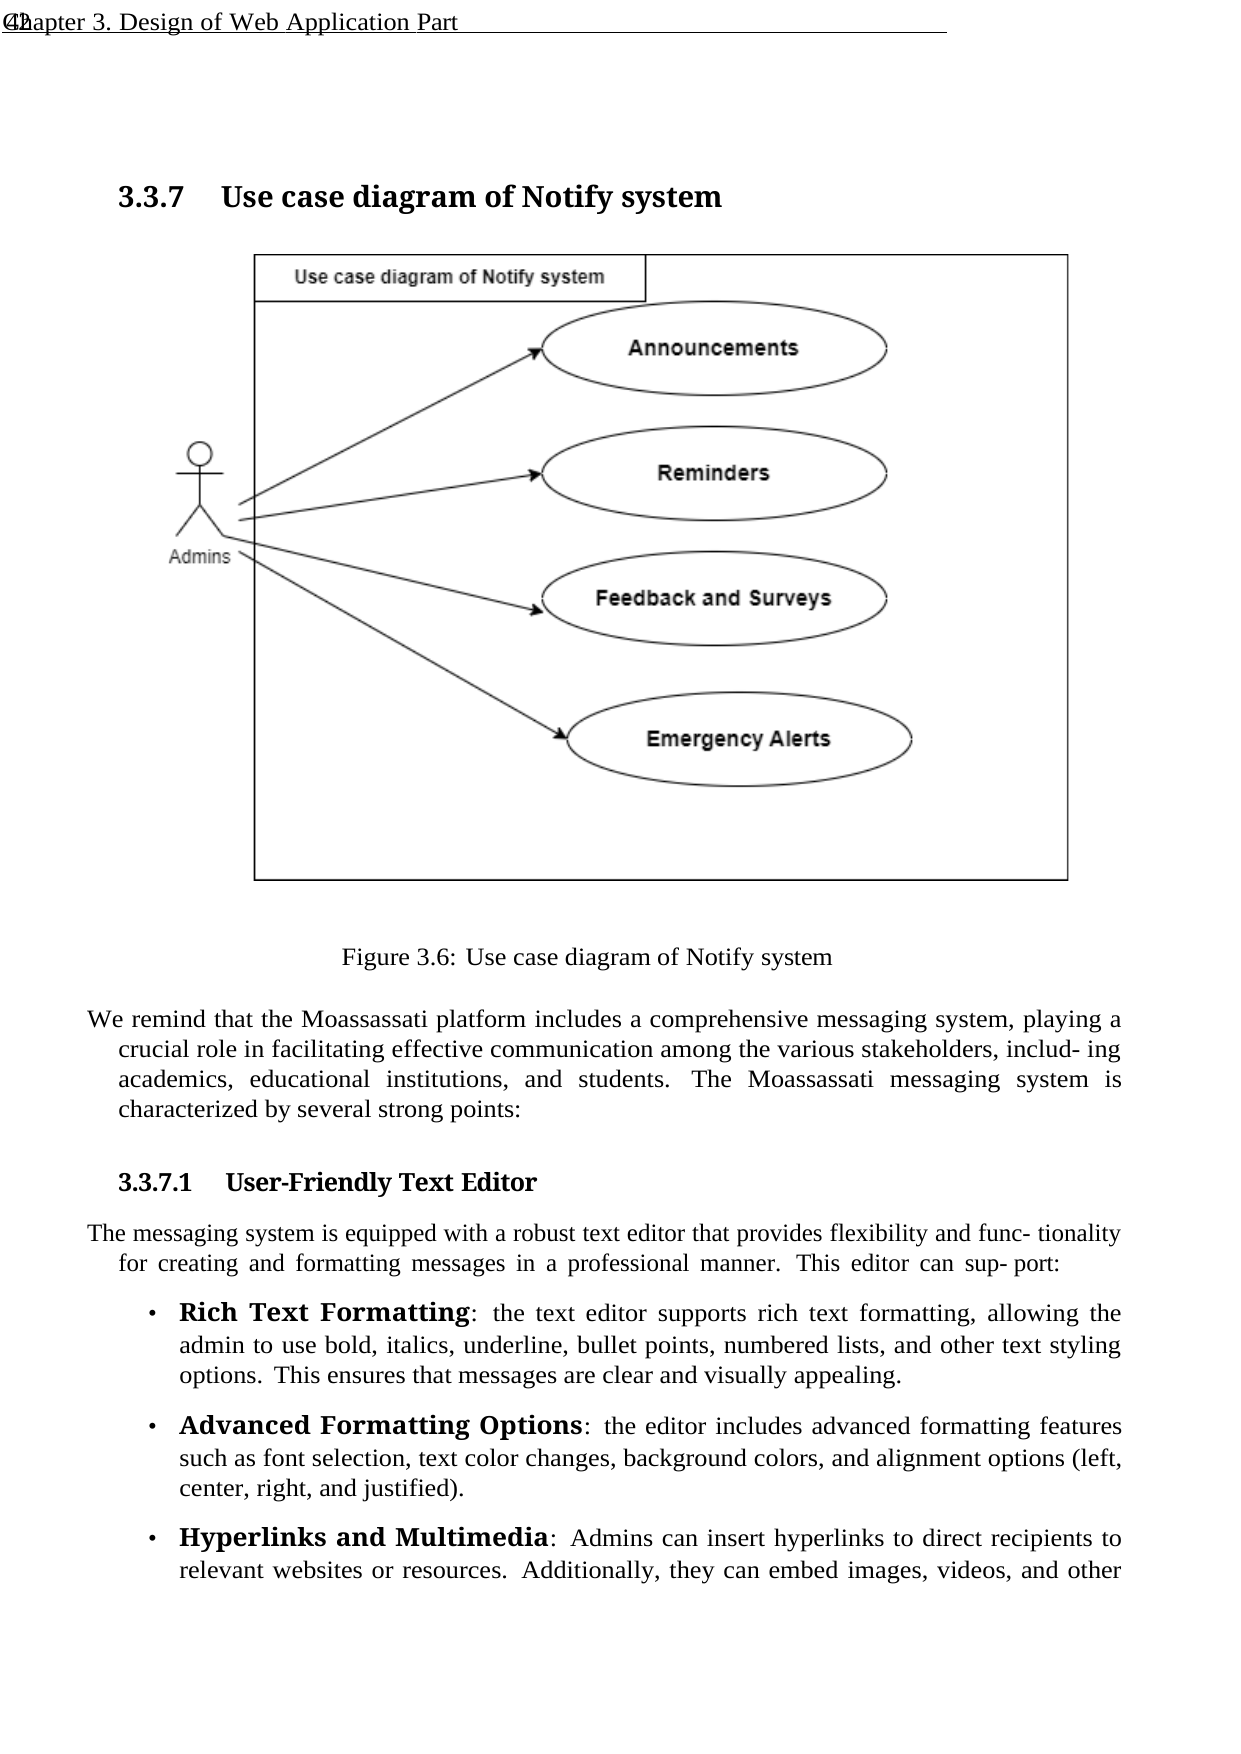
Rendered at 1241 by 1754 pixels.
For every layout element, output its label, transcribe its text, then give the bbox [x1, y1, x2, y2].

list Advanced Formatting Options: the editor includes advanced formatting features such as font selection, text color changes, background colors, and alignment options (left, center, right, and justified). [148, 1407, 1122, 1502]
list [148, 1520, 1122, 1584]
subtitle Use case diagram of Notify system [118, 176, 1226, 216]
subtitle User-Friendly Text Editor [118, 1165, 1226, 1199]
text We remind that the Moassassati platform includes a comprehensive messaging system, playing a crucial role in facilitating effective communication among the various stakeholders, includ- ing academics, educational institutions, and students. The Moassassati messaging system is characterized by several strong points: [87, 1004, 1122, 1123]
text The messaging system is equipped with a robust text editor that provides flexibility and func- tionality for creating and formatting messages in a professional manner. This editor can sup- port: [87, 1218, 1122, 1276]
list Rich Text Formatting: the text editor supports rich text formatting, allowing the admin to use bold, italics, underline, bullet points, numbered lists, and other text styling options. This ensures that messages are clear and visually appealing. [148, 1295, 1122, 1389]
text Figure 3.6: Use case diagram of Notify system [341, 942, 1226, 971]
picture [168, 254, 1069, 881]
